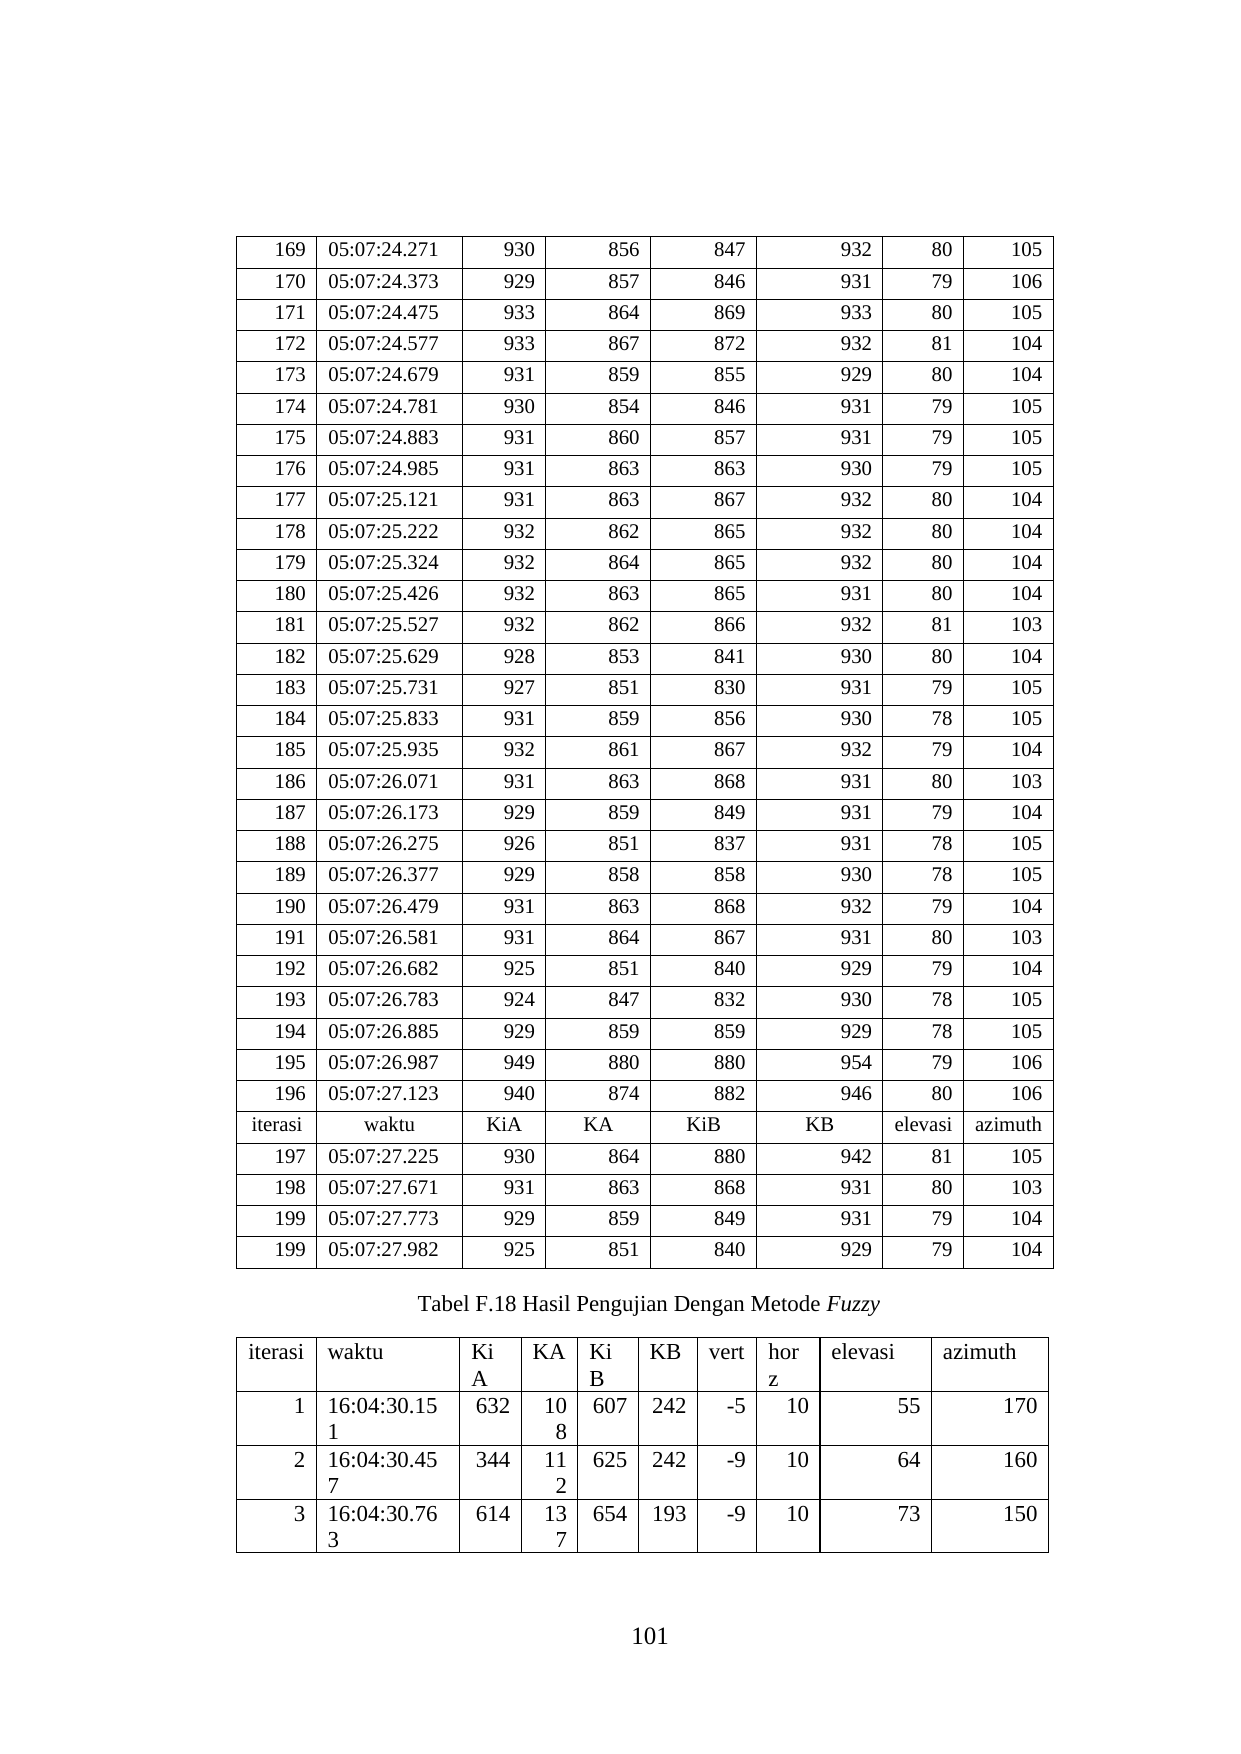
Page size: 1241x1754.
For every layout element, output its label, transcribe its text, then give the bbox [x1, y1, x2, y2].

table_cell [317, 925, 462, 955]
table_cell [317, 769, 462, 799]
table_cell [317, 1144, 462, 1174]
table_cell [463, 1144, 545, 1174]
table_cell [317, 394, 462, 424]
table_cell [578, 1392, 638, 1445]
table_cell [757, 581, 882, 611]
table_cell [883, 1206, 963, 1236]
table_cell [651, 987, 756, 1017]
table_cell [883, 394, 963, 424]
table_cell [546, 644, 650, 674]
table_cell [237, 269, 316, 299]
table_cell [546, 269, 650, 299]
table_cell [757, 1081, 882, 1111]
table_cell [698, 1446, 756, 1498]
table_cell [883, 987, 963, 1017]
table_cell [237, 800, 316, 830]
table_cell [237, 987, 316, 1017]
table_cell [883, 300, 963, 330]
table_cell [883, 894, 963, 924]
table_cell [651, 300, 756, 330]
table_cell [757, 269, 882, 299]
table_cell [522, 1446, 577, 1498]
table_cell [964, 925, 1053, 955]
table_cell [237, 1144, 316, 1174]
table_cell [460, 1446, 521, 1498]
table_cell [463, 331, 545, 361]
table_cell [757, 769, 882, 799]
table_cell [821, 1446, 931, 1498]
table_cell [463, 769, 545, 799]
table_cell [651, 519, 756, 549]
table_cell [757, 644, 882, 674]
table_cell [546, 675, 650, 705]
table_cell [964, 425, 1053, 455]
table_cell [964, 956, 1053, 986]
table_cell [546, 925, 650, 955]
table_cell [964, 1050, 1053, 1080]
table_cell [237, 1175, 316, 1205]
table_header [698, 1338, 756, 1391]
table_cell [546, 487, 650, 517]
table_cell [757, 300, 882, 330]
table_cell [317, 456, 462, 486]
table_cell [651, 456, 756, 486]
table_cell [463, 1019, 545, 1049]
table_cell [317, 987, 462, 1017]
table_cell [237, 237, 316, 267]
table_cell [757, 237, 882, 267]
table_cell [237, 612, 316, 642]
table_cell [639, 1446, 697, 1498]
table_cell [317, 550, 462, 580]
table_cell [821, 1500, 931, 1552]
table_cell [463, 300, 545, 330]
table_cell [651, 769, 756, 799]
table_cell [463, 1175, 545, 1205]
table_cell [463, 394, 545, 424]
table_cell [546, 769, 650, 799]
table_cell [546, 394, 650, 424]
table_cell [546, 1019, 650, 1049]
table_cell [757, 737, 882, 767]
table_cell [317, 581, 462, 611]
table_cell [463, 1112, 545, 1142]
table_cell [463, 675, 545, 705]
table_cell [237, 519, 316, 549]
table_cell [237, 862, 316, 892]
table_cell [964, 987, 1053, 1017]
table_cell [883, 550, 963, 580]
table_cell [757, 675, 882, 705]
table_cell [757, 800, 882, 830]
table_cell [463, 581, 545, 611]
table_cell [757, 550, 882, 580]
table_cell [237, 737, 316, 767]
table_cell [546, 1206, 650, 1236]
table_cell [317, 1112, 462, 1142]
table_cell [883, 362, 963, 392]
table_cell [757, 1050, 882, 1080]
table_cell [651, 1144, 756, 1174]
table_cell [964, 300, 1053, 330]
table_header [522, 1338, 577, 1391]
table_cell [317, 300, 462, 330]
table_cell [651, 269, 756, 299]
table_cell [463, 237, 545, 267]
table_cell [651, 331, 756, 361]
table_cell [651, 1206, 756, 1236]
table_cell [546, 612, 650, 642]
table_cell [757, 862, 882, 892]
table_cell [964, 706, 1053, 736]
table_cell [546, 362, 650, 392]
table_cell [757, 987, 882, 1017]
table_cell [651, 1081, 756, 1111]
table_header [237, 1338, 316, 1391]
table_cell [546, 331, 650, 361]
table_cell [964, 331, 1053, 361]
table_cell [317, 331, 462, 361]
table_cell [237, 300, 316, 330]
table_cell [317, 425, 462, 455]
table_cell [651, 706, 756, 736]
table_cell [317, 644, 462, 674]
text Tabel F.2 Hasil Pengujian Dengan Metode Fuzzy [236, 1290, 1063, 1316]
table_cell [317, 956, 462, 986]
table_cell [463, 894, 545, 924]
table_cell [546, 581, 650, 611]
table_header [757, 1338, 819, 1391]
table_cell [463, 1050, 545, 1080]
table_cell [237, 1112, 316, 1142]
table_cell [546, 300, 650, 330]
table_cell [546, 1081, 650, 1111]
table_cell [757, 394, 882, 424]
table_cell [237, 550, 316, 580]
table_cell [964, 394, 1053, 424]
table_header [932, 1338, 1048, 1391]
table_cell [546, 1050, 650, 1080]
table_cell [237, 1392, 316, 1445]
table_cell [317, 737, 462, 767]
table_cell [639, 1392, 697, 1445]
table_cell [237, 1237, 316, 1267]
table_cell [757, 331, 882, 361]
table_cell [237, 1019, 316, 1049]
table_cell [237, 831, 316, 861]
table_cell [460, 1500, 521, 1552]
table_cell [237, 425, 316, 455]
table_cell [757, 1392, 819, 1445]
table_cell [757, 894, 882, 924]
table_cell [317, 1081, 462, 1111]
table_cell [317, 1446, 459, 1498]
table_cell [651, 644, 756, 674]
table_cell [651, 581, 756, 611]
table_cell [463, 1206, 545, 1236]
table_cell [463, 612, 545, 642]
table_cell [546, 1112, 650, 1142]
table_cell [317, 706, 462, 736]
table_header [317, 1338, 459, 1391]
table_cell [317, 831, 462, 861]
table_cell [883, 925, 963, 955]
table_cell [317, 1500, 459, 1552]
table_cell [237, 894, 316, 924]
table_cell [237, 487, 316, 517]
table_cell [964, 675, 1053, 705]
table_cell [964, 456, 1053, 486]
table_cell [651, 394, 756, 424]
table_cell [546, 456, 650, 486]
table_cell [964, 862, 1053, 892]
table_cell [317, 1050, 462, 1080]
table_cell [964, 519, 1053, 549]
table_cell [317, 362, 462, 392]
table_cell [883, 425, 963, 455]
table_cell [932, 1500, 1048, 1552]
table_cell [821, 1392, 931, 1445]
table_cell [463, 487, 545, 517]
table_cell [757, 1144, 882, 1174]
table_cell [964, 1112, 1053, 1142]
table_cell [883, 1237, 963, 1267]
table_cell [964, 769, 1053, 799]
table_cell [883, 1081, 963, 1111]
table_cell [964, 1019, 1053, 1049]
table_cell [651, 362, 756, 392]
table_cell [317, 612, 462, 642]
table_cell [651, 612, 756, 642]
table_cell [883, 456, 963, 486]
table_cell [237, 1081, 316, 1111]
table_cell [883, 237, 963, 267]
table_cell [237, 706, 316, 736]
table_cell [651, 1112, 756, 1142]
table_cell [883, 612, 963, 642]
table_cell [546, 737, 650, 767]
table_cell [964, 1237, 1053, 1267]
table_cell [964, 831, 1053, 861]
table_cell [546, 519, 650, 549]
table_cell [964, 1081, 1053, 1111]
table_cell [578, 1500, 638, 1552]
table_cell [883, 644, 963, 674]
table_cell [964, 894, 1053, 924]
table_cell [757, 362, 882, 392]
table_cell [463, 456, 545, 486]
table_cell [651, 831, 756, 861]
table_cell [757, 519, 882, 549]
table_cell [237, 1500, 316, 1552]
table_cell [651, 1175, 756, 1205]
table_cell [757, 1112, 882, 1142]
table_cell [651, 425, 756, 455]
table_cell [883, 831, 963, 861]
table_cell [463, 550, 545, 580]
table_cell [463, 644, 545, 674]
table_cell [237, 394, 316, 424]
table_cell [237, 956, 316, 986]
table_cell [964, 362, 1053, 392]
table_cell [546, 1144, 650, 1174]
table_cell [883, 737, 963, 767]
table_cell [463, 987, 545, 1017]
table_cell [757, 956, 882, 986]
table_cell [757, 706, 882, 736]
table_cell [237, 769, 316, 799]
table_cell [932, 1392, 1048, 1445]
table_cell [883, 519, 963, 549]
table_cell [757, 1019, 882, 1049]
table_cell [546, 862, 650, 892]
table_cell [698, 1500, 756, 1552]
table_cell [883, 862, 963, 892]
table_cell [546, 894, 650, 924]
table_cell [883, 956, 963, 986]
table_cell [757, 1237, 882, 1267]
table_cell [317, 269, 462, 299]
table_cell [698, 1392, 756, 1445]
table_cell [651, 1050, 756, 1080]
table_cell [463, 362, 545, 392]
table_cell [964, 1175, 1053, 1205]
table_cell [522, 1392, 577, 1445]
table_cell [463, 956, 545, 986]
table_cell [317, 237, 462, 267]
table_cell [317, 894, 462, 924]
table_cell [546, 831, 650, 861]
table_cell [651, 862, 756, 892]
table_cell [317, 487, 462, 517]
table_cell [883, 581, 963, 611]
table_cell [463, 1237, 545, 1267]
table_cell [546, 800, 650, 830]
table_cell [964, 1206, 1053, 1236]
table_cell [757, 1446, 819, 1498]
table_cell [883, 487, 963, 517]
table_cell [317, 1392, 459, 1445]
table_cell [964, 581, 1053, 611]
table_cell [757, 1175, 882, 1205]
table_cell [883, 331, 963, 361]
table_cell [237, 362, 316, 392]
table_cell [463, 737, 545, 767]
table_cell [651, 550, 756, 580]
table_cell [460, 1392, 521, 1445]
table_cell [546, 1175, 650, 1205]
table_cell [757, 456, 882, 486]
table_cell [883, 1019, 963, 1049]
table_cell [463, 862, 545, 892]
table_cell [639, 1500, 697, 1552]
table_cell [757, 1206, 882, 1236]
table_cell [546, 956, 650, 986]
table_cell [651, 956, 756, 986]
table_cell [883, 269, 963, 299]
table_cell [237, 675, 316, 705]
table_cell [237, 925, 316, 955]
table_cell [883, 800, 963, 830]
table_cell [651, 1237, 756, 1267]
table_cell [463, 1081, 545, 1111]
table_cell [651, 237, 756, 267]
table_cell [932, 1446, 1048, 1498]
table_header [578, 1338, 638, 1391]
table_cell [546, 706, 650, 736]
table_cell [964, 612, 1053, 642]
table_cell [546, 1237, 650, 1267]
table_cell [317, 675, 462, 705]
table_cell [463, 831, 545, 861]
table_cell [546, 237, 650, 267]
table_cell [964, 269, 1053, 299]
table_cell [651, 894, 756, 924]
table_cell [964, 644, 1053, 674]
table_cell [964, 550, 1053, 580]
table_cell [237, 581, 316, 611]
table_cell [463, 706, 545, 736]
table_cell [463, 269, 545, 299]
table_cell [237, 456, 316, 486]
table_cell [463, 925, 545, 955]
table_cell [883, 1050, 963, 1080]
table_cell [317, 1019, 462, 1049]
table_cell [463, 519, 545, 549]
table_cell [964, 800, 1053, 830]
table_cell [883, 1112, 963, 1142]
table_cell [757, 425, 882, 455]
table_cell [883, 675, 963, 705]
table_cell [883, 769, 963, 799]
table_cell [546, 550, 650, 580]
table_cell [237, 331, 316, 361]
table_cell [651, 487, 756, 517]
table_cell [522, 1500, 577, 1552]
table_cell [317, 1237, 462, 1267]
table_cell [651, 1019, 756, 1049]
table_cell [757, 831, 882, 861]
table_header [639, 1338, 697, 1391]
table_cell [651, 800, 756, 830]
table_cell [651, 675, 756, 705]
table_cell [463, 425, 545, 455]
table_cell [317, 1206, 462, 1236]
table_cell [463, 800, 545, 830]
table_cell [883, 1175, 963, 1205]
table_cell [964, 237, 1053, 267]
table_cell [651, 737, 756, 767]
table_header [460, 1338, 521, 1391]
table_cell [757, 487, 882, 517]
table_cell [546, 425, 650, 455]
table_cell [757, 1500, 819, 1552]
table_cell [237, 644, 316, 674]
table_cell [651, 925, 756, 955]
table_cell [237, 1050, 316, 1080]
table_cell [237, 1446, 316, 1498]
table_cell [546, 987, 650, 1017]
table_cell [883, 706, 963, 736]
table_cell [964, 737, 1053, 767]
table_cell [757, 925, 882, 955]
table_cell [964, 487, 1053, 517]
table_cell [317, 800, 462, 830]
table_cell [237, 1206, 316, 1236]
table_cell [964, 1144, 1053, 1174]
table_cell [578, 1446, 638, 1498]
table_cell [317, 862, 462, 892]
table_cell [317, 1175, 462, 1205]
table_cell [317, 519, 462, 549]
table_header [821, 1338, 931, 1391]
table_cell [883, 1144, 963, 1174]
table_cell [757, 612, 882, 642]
